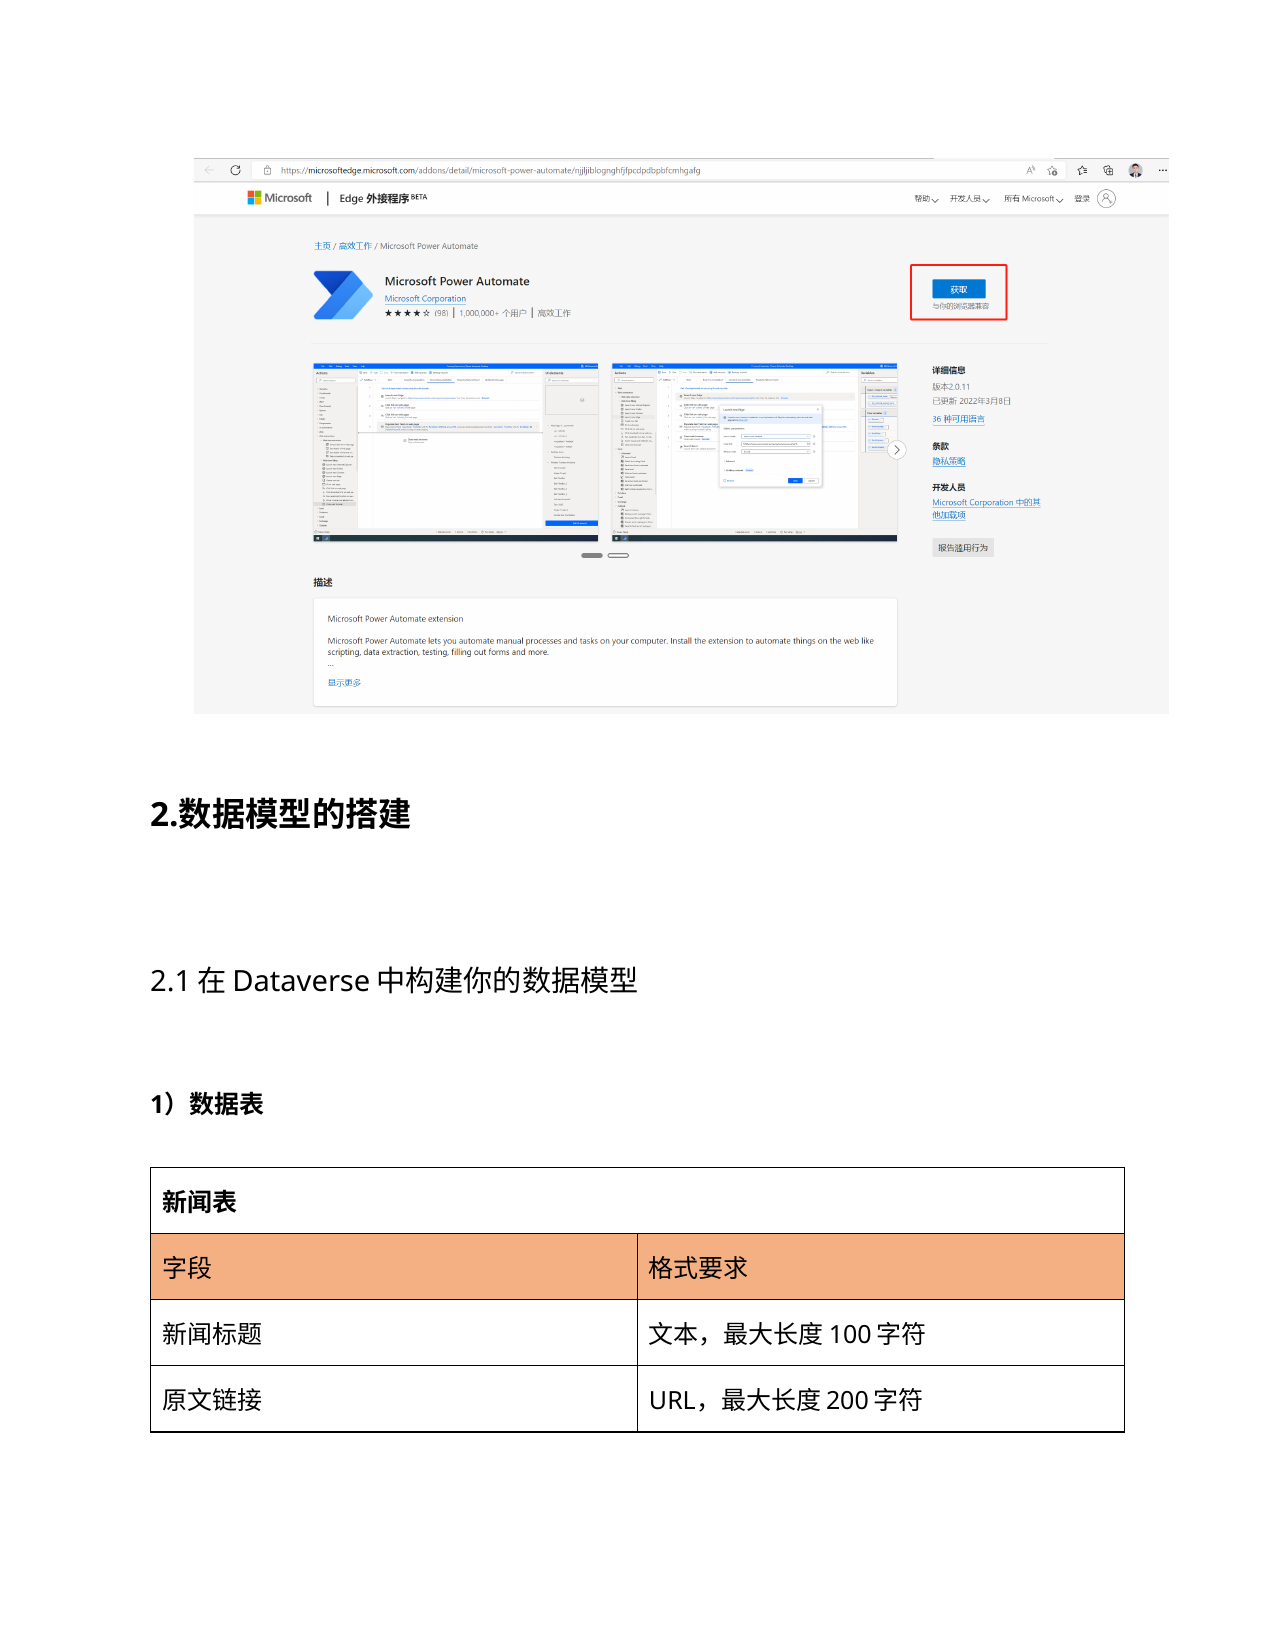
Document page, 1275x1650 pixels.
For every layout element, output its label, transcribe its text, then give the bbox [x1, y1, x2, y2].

text 1）数据表 [150, 1070, 1125, 1135]
table_cell 原文链接 [151, 1366, 637, 1431]
table_cell 格式要求 [638, 1234, 1124, 1299]
table_cell 字段 [151, 1234, 637, 1299]
table_cell 文本，最大长度100字符 [638, 1300, 1124, 1365]
table_cell URL，最大长度200字符 [638, 1366, 1124, 1431]
table_header 新闻表 [151, 1168, 1124, 1233]
subtitle 2.1在Dataverse中构建你的数据模型 [150, 947, 1125, 1012]
picture [193, 158, 1169, 714]
table_cell 新闻标题 [151, 1300, 637, 1365]
subtitle 2.数据模型的搭建 [150, 779, 1125, 844]
